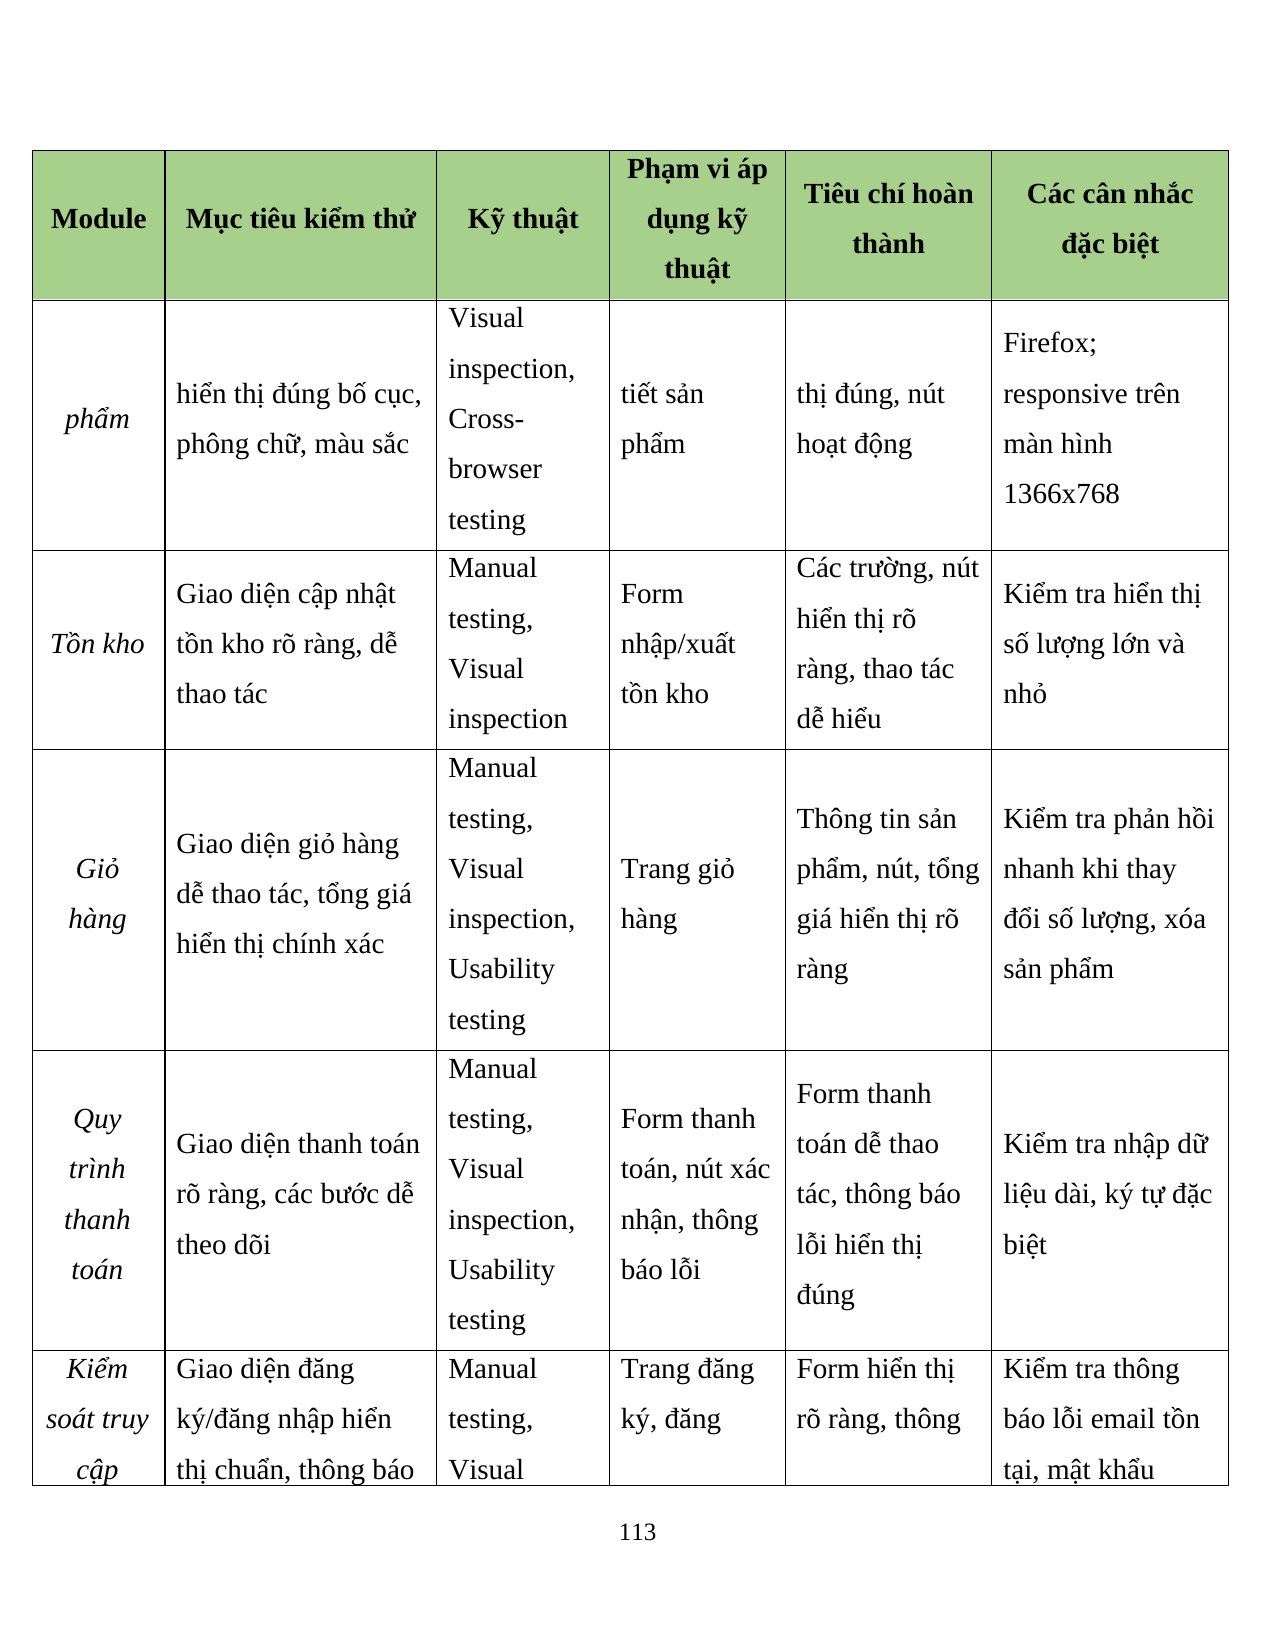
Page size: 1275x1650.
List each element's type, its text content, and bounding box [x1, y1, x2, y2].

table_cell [166, 1351, 436, 1485]
table_cell Kiểm tra phản hồi nhanh khi thay đổi số lượng, xóa sản phẩm [992, 750, 1228, 1050]
table_cell Giao diện giỏ hàng dễ thao tác, tổng giá hiển thị chính xác [166, 750, 436, 1050]
table_cell Trang đăng ký, đăng nhập [610, 1351, 785, 1485]
table_cell Quy trình thanh toán [33, 1051, 164, 1350]
table_cell Trang giỏ hàng [610, 750, 785, 1050]
table_cell Form thanh toán, nút xác nhận, thông báo lỗi [610, 1051, 785, 1350]
table_cell Giao diện thanh toán rõ ràng, các bước dễ theo dõi [166, 1051, 436, 1350]
table_cell Kiểm tra nhập dữ liệu dài, ký tự đặc biệt [992, 1051, 1228, 1350]
table_cell Giỏ hàng [33, 750, 164, 1050]
table_cell Kiểm soát truy cập [33, 1351, 164, 1485]
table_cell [437, 1351, 609, 1485]
table_cell Kiểm tra hiển thị số lượng lớn và nhỏ [992, 551, 1228, 749]
table_cell Form thanh toán dễ thao tác, thông báo lỗi hiển thị đúng [786, 1051, 991, 1350]
table_header Các cân nhắc đặc biệt [992, 151, 1228, 299]
table_cell Giao diện cập nhật tồn kho rõ ràng, dễ thao tác [166, 551, 436, 749]
table_cell Các trường, nút hiển thị rõ ràng, thao tác dễ hiểu [786, 551, 991, 749]
table_cell Danh mục sản phẩm [33, 301, 164, 549]
table_cell Manual testing, Visual inspection, Usability testing [437, 1051, 609, 1350]
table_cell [786, 301, 991, 549]
table_header Phạm vi áp dụng kỹ thuật [610, 151, 785, 299]
table_header Module [33, 151, 164, 299]
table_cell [786, 1351, 991, 1485]
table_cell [166, 301, 436, 549]
table_cell Form nhập/xuất tồn kho [610, 551, 785, 749]
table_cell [992, 301, 1228, 549]
table_cell Manual testing, Visual inspection, Usability testing [437, 750, 609, 1050]
table_cell Manual testing, Visual inspection [437, 551, 609, 749]
table_cell Tồn kho [33, 551, 164, 749]
table_header Mục tiêu kiểm thử [166, 151, 436, 299]
table_header Kỹ thuật [437, 151, 609, 299]
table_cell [437, 301, 609, 549]
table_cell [992, 1351, 1228, 1485]
table_header Tiêu chí hoàn thành [786, 151, 991, 299]
table_cell Trang danh mục và chi tiết sản phẩm [610, 301, 785, 549]
table_cell Thông tin sản phẩm, nút, tổng giá hiển thị rõ ràng [786, 750, 991, 1050]
